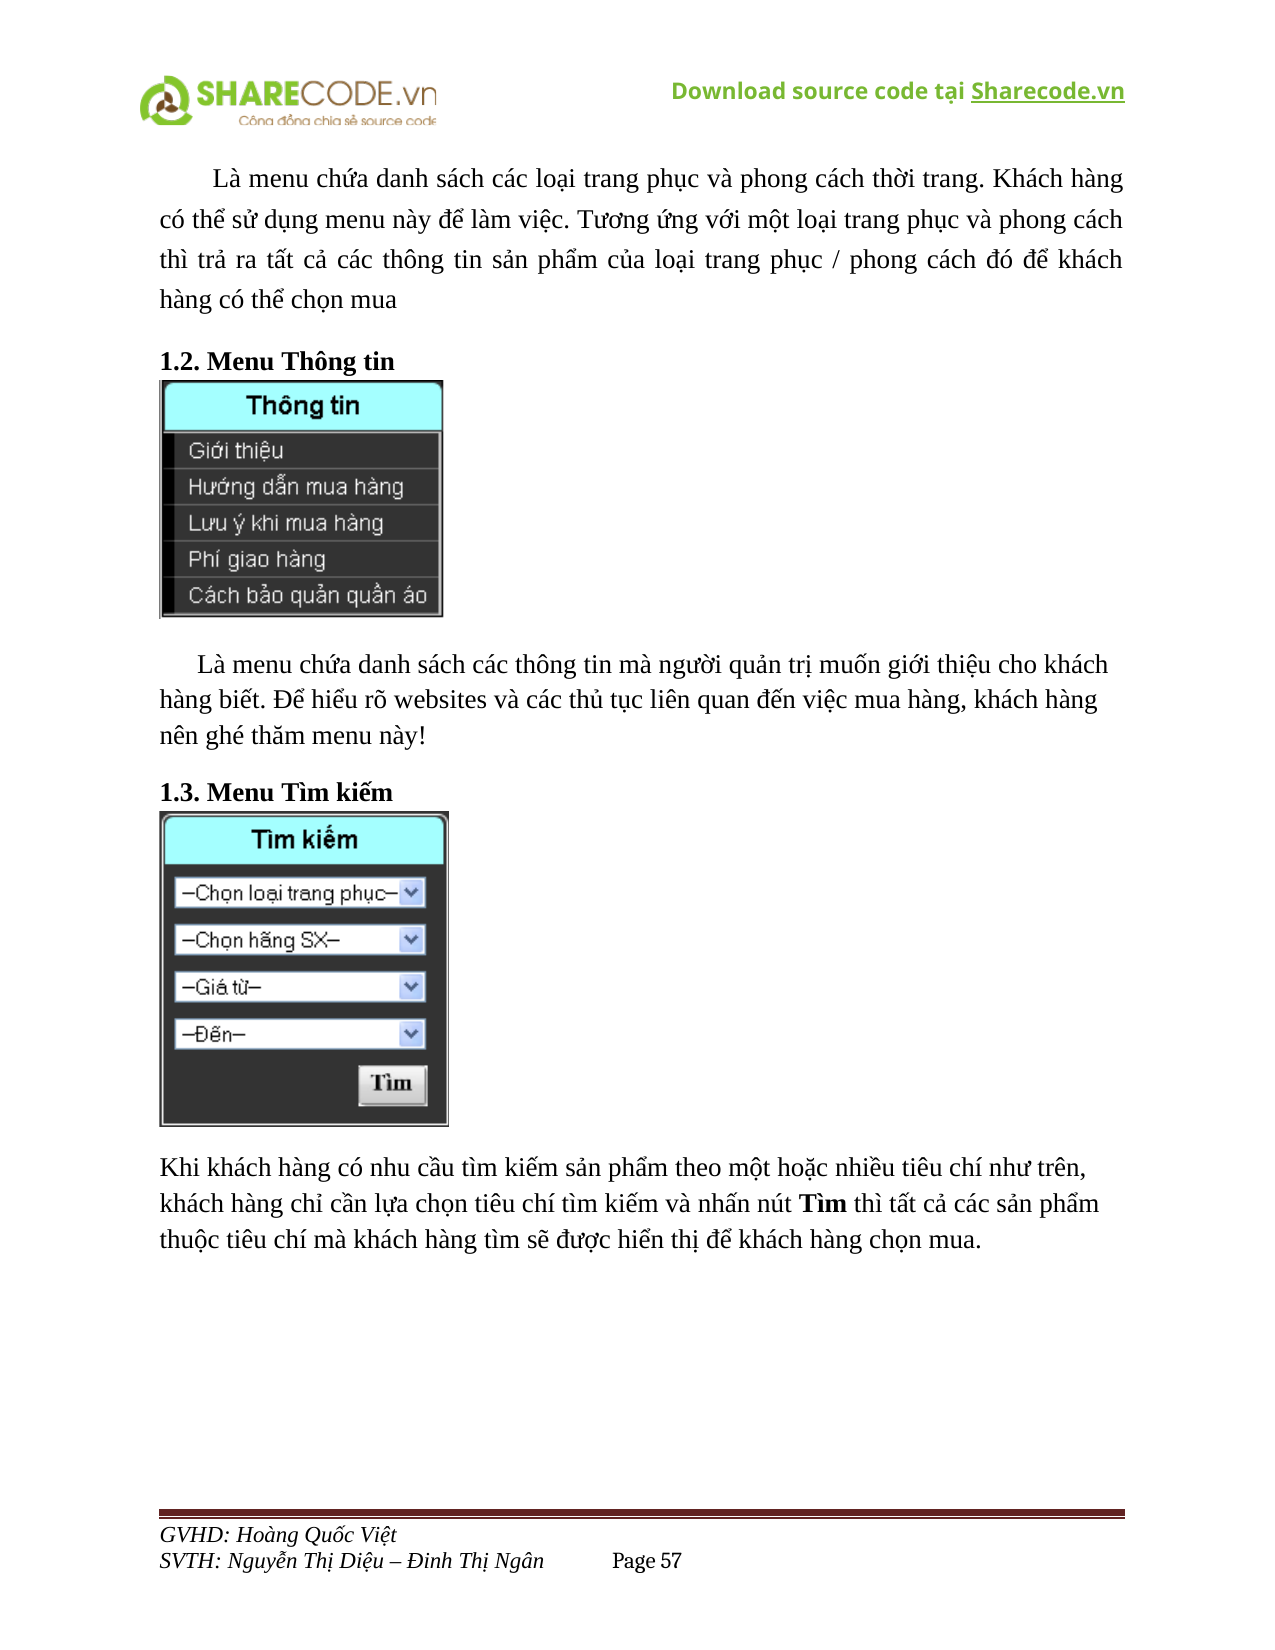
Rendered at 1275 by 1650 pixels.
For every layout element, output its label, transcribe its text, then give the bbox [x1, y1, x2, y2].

text Là menu chứa danh sách các thông tin mà người quản trị muốn giới thiệu cho khách hàng biết. Để hiểu rõ websites và các thủ tục liên quan đến việc mua hàng, khách hàng nên ghé thăm menu này! [159, 648, 1125, 751]
text Khi khách hàng có nhu cầu tìm kiếm sản phẩm theo một hoặc nhiều tiêu chí như trên, khách hàng chỉ cần lựa chọn tiêu chí tìm kiếm và nhấn nút Tìm thì tất cả các sản phẩm thuộc tiêu chí mà khách hàng tìm sẽ được hiển thị để khách hàng chọn mua. [159, 1151, 1125, 1254]
subtitle 1.2. Menu Thông tin [159, 345, 1125, 376]
picture [139, 75, 437, 126]
picture [159, 380, 445, 619]
text Là menu chứa danh sách các loại trang phục và phong cách thời trang. Khách hàng có thể sử dụng menu này để làm việc. Tương ứng với một loại trang phục và phong cách thì trả ra tất cả các thông tin sản phẩm của loại trang phục / phong cách đó để khách hàng có thể chọn mua [159, 162, 1125, 315]
subtitle 1.3. Menu Tìm kiếm [159, 776, 1125, 807]
picture [159, 811, 449, 1127]
